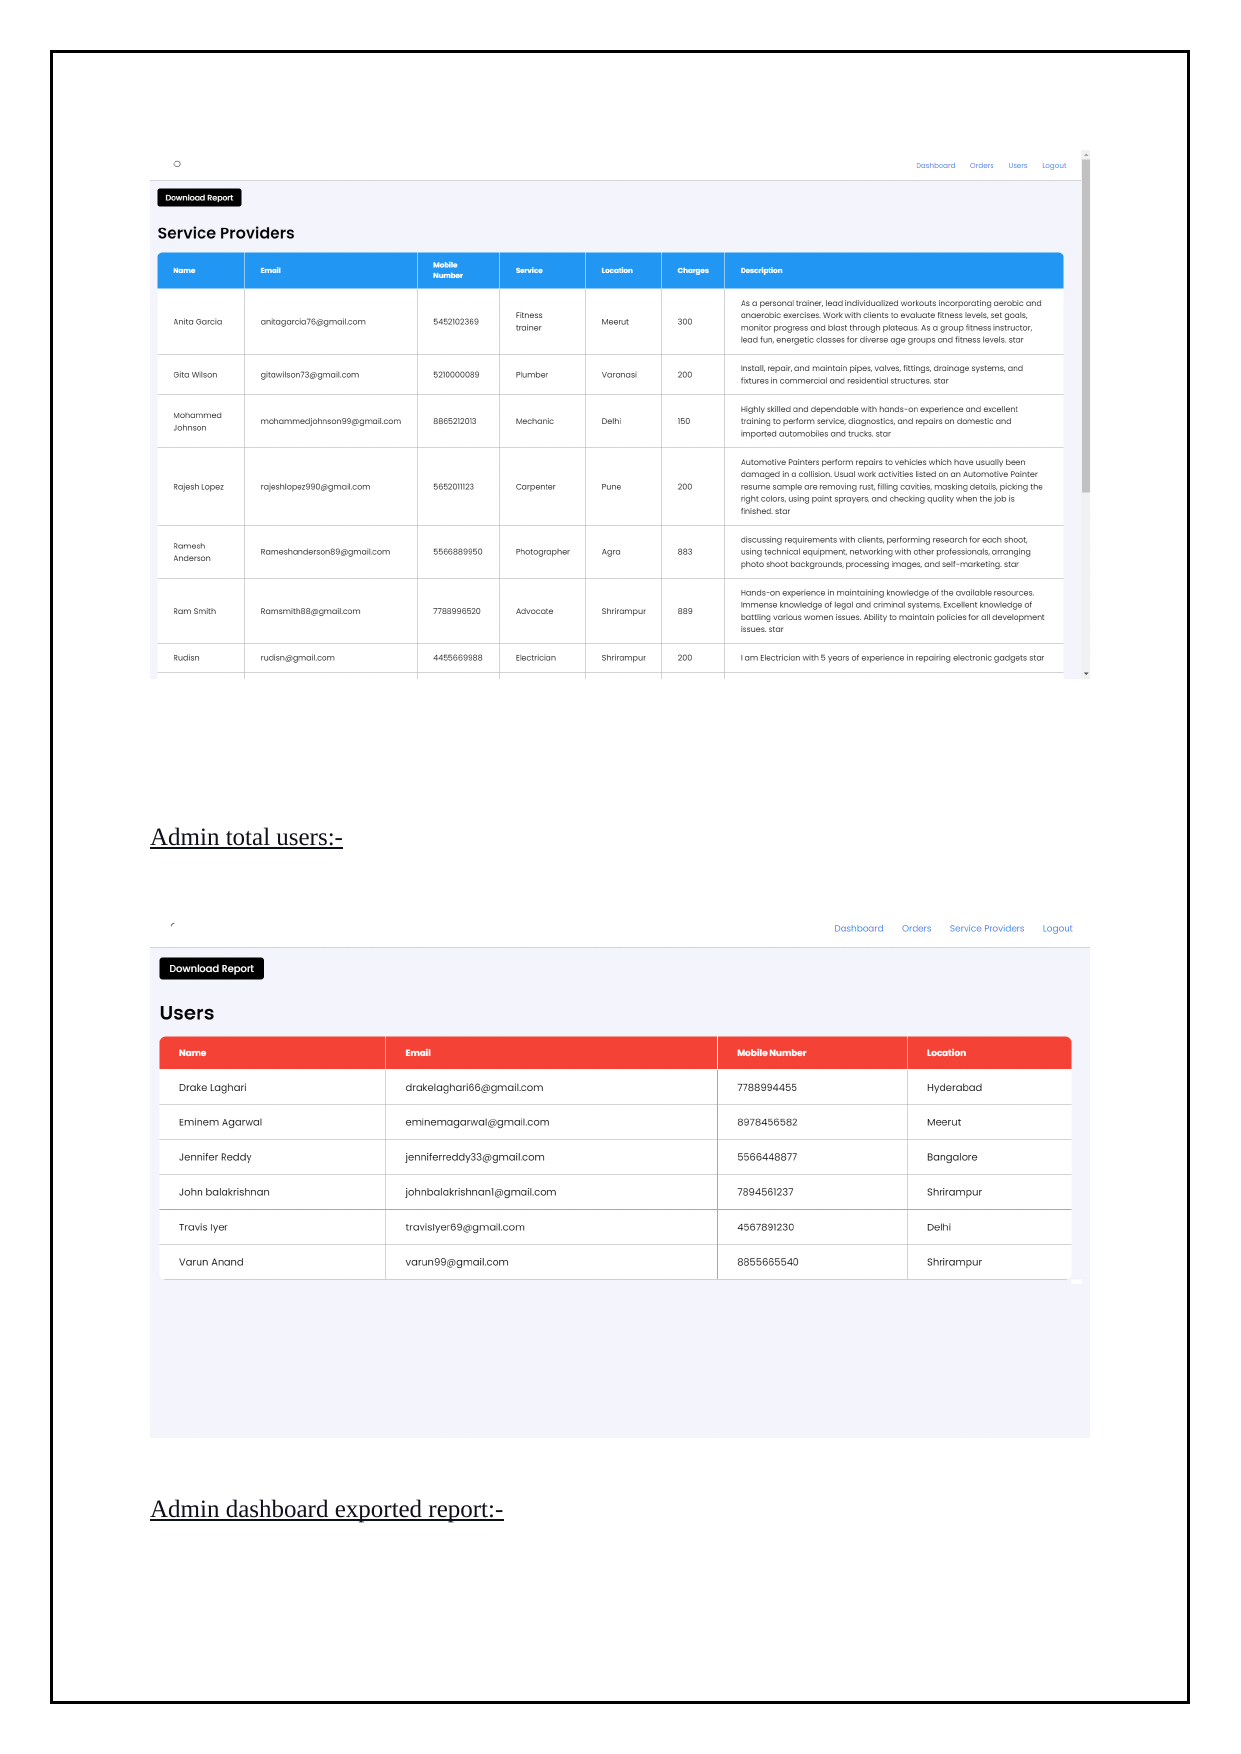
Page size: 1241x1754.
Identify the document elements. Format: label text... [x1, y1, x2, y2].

picture [150, 908, 1091, 1438]
text Admin dashboard exported report:- [150, 1494, 1090, 1523]
picture [150, 150, 1091, 679]
text Admin total users:- [150, 822, 1090, 851]
